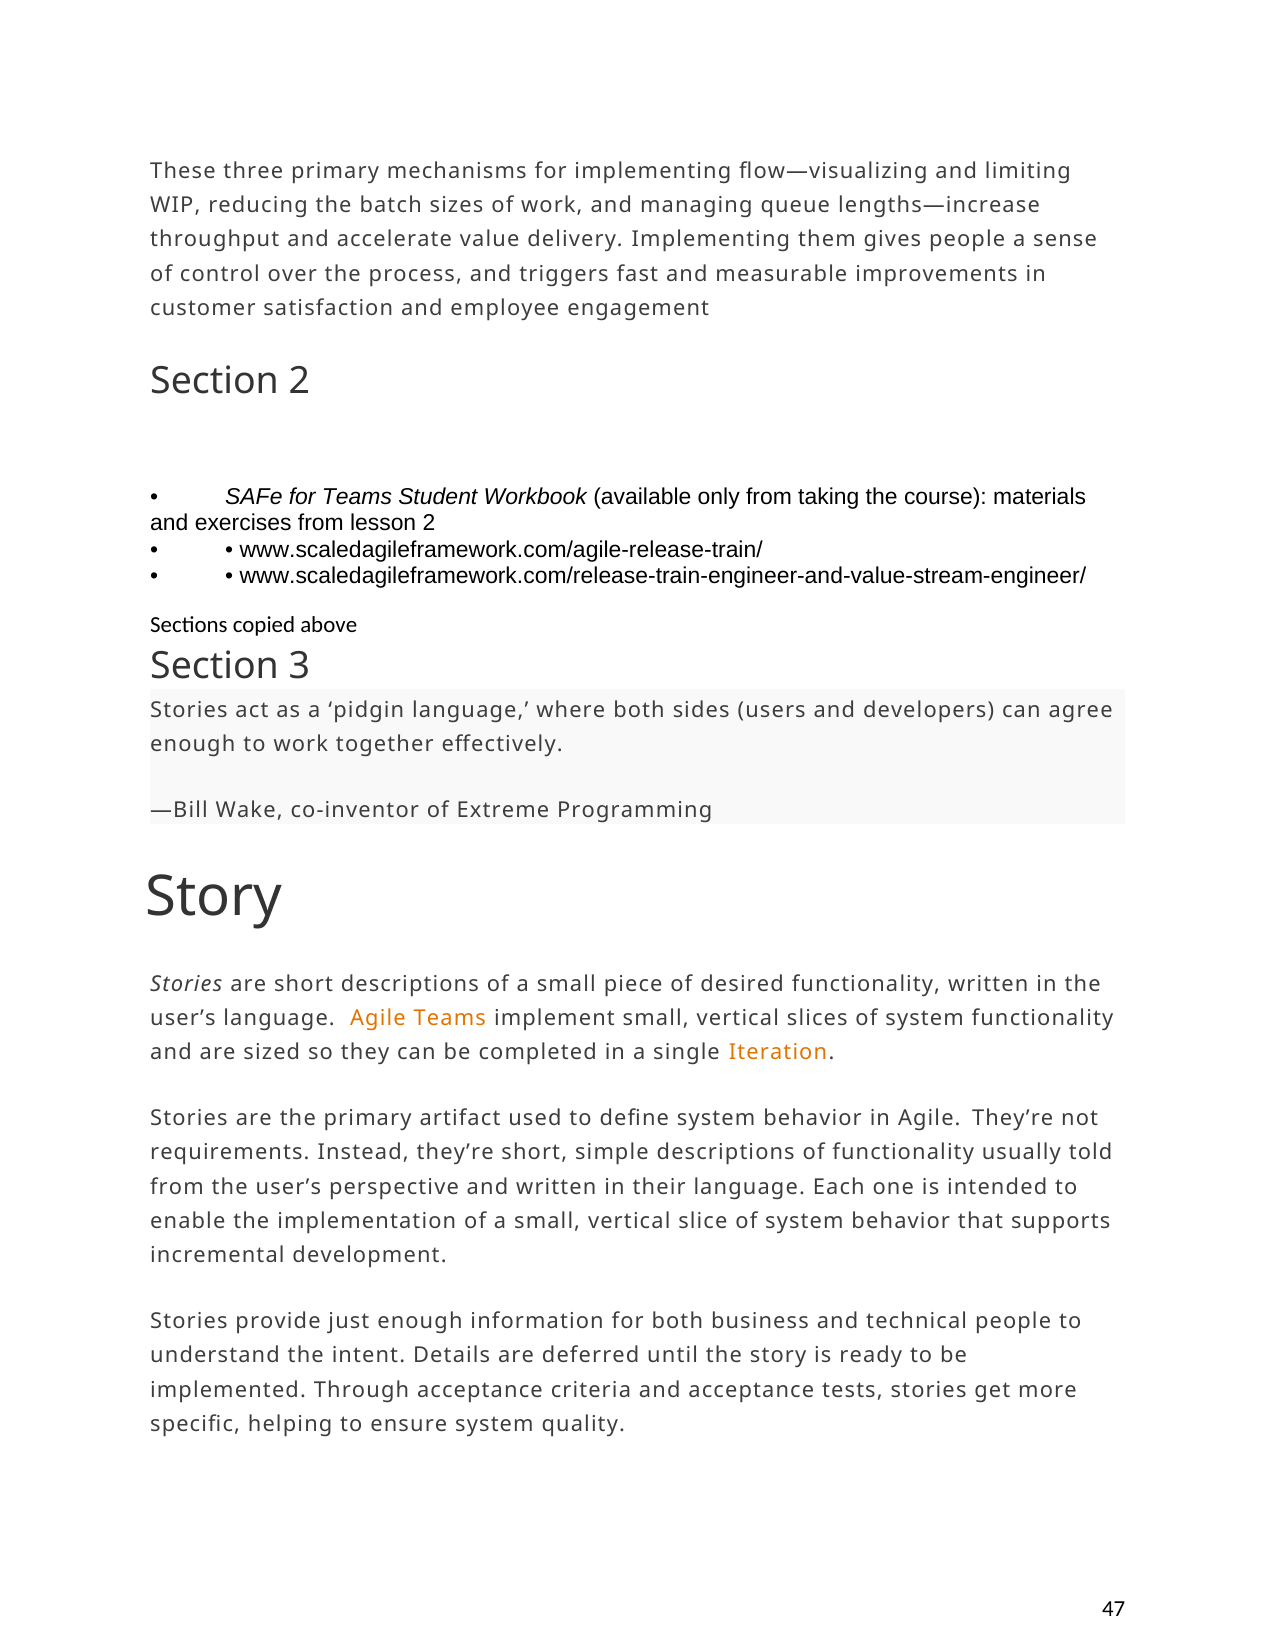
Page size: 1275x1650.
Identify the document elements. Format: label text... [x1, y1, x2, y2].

list • www.scaledagileframework.com/agile-release-train/ [150, 536, 1125, 562]
text Sections copied above [150, 588, 1125, 638]
list • www.scaledagileframework.com/release-train-engineer-and-value-stream-engineer/ [150, 562, 1125, 588]
text Story [145, 855, 1125, 932]
text Section 2 [150, 353, 1125, 404]
list SAFe for Teams Student Workbook (available only from taking the course): materials and exercises from lesson 2 [150, 483, 1125, 536]
text Stories are short descriptions of a small piece of desired functionality, written in the user’s language. Agile Teams implement small, vertical slices of system functionality and are sized so they can be completed in a single Iteration. [150, 963, 1125, 1066]
text Section 3 [150, 638, 1125, 689]
text Stories act as a ‘pidgin language,’ where both sides (users and developers) can agree enough to work together effectively. [150, 689, 1125, 758]
text These three primary mechanisms for implementing flow—visualizing and limiting WIP, reducing the batch sizes of work, and managing queue lengths—increase throughput and accelerate value delivery. Implementing them gives people a sense of control over the process, and triggers fast and measurable improvements in customer satisfaction and employee engagement [150, 150, 1125, 322]
text Stories are the primary artifact used to define system behavior in Agile. They’re not requirements. Instead, they’re short, simple descriptions of functionality usually told from the user’s perspective and written in their language. Each one is intended to enable the implementation of a small, vertical slice of system behavior that supports incremental development. [150, 1097, 1125, 1269]
text Stories provide just enough information for both business and technical people to understand the intent. Details are deferred until the story is ready to be implemented. Through acceptance criteria and acceptance tests, stories get more specific, helping to ensure system quality. [150, 1300, 1125, 1438]
text —Bill Wake, co-inventor of Extreme Programming [150, 789, 1125, 824]
